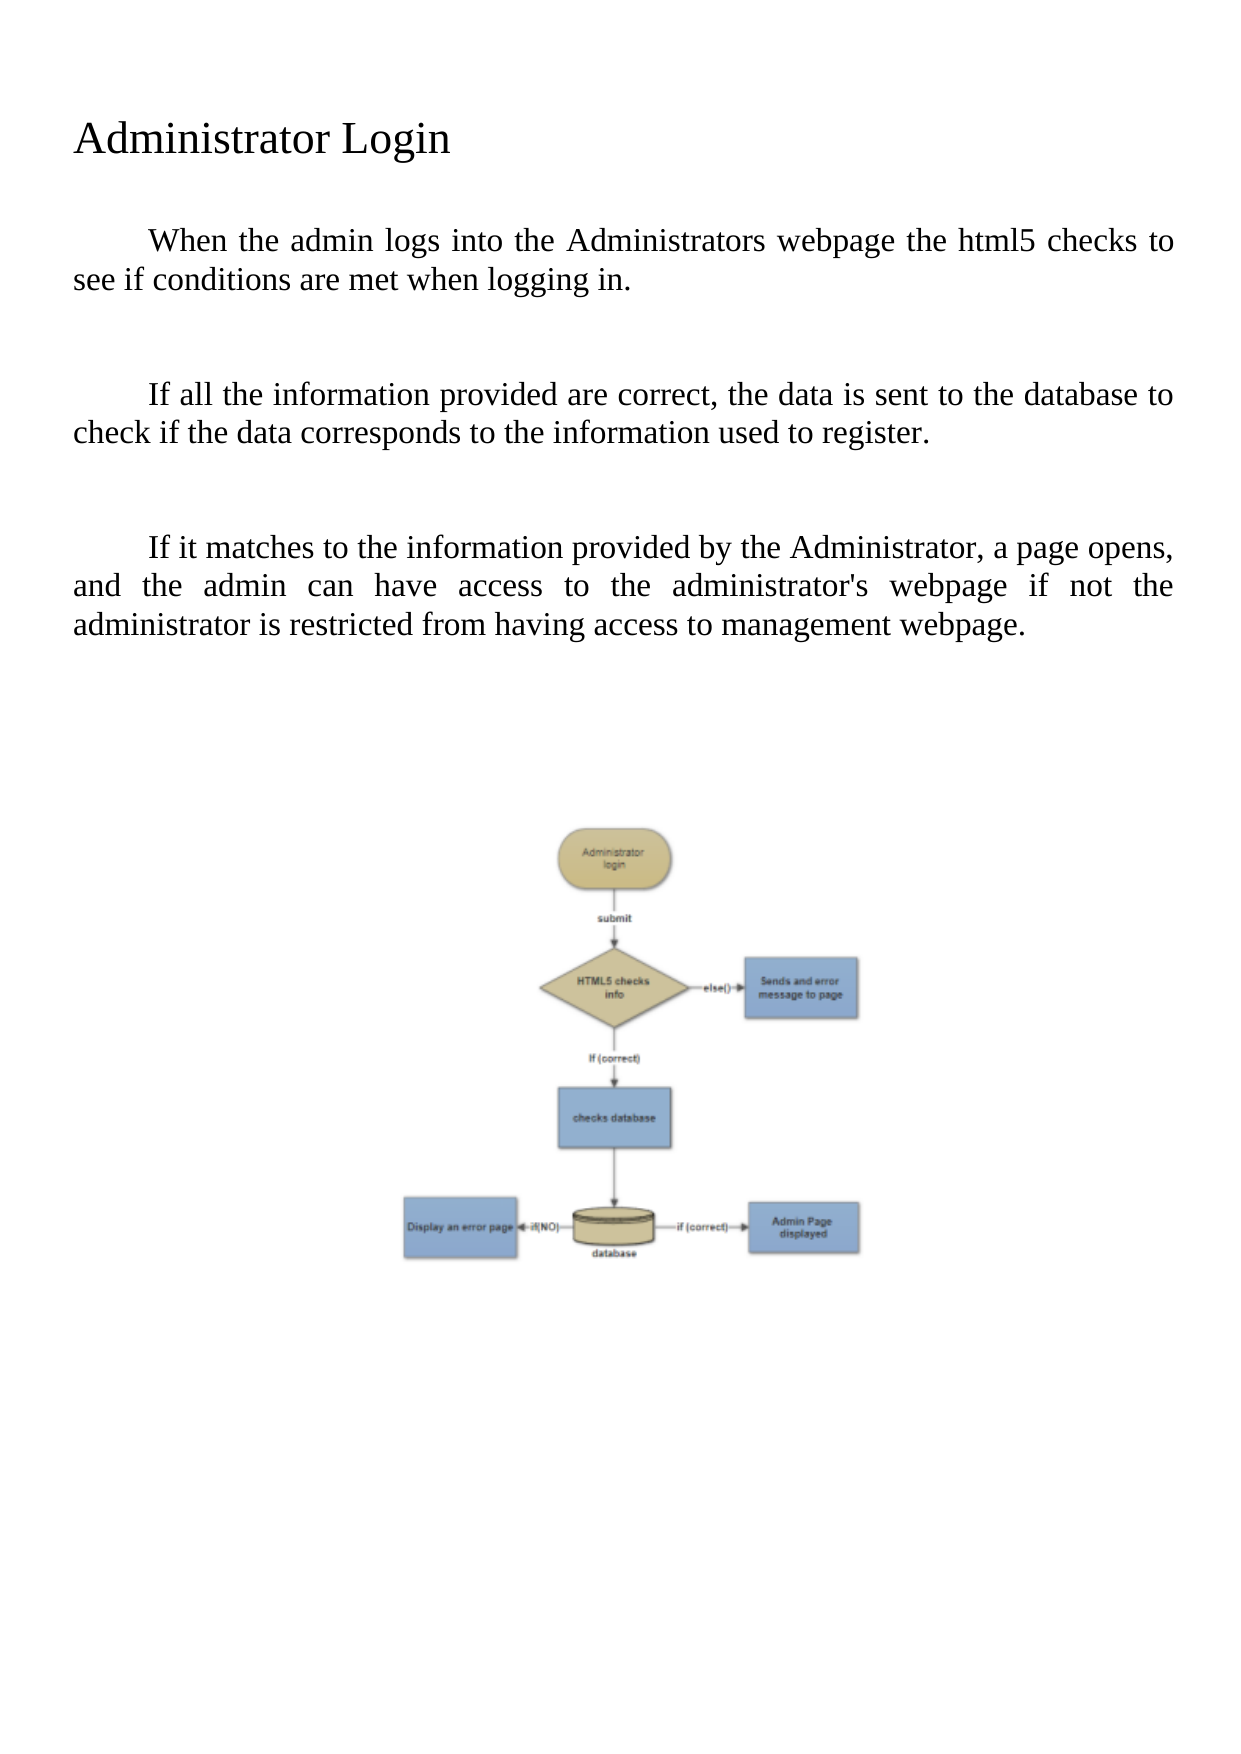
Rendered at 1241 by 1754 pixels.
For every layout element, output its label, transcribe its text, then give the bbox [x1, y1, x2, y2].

text If it matches to the information provided by the Administrator, a page opens, and the admin can have access to the administrator's webpage if not the administrator is restricted from having access to management webpage. [73, 527, 1176, 642]
text Administrator Login [73, 110, 1176, 163]
picture [360, 805, 889, 1268]
text When the admin logs into the Administrators webpage the html5 checks to see if conditions are met when logging in. [73, 221, 1176, 297]
text If all the information provided are correct, the data is sent to the database to check if the data corresponds to the information used to register. [73, 374, 1176, 451]
